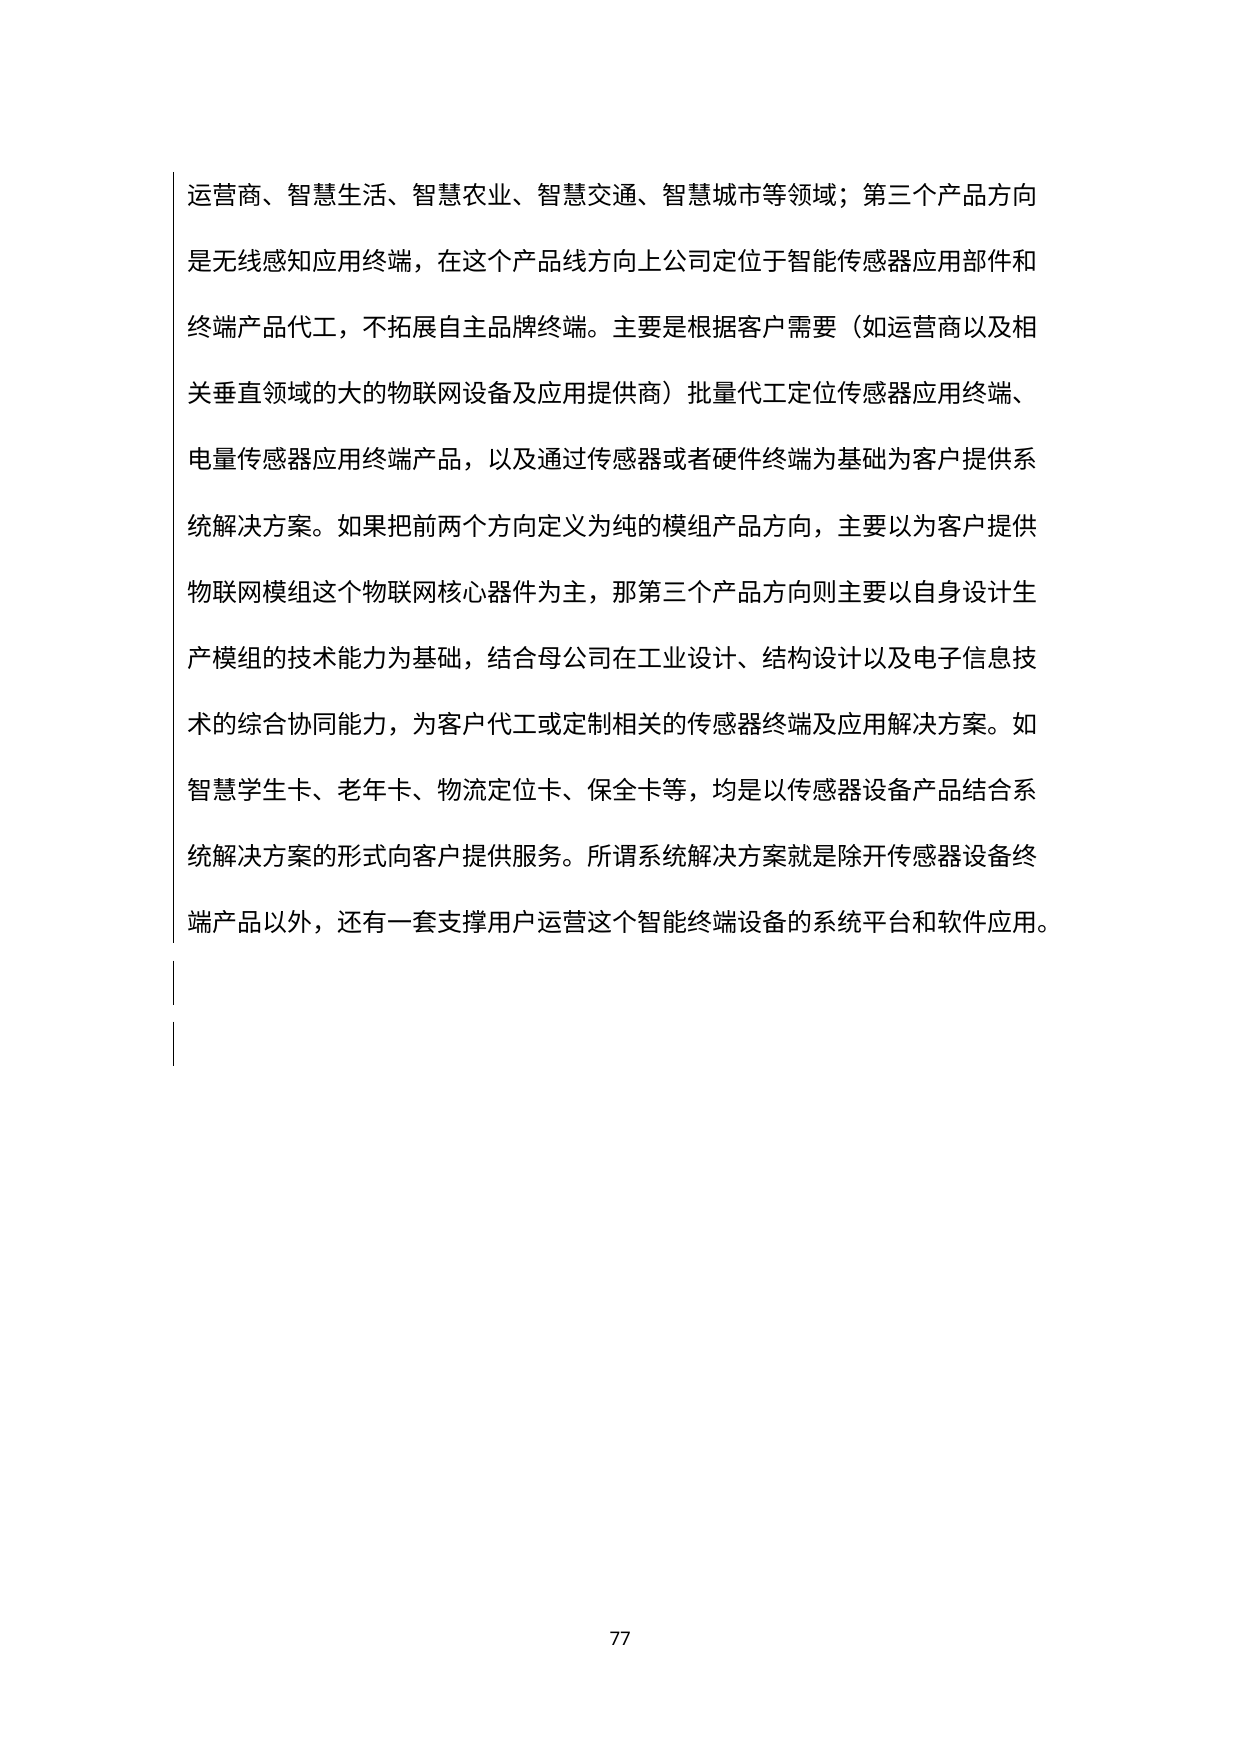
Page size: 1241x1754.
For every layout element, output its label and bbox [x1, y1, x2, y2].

text [187, 172, 1053, 942]
